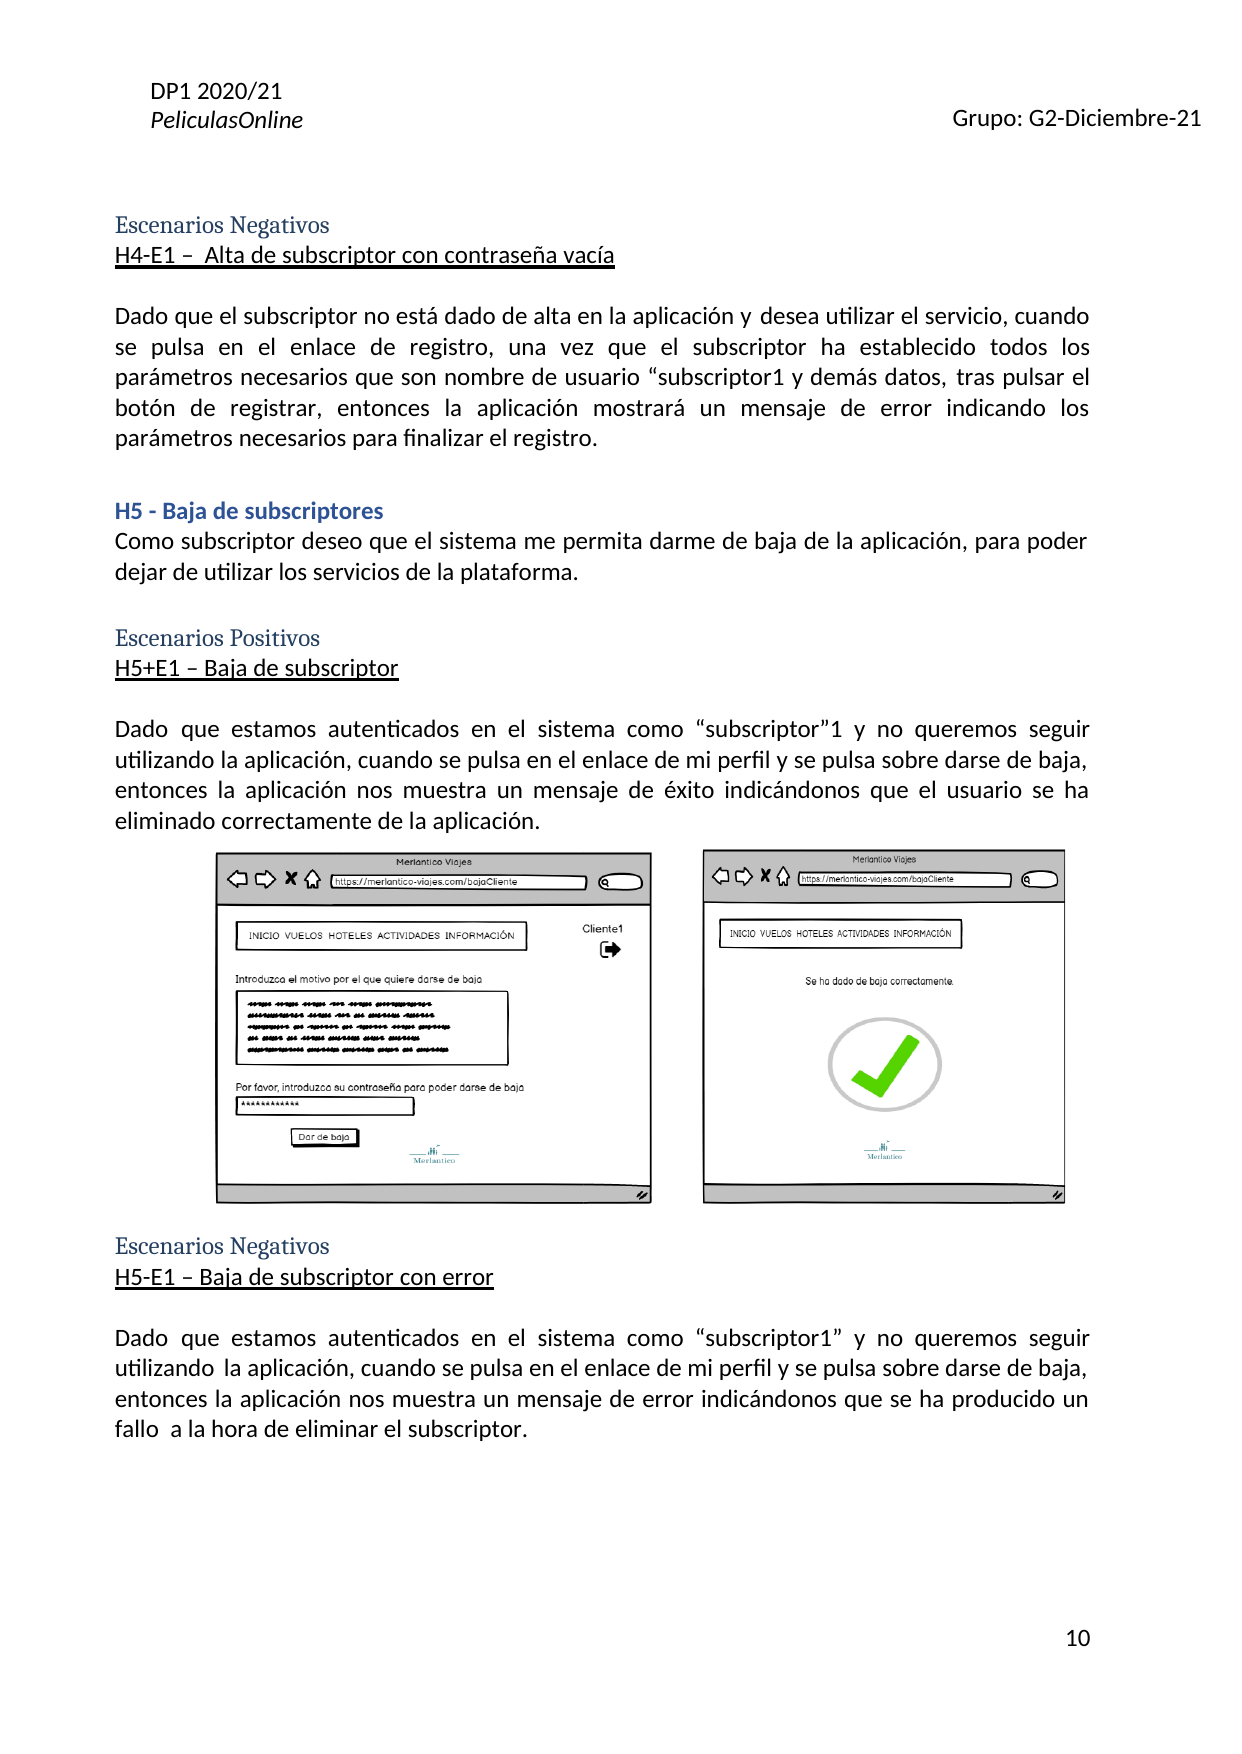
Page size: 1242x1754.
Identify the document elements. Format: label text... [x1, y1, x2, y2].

picture [215, 852, 652, 1204]
text Como subscriptor deseo que el sistema me permita darme de baja de la aplicación, para poder dejar de utilizar los servicios de la plataforma. [114, 525, 1089, 586]
subtitle Escenarios Negativos [39, 1232, 1200, 1261]
subtitle H5 - Baja de subscriptores [63, 495, 1200, 525]
text H5+E1 – Baja de subscriptor [63, 652, 1200, 683]
text Dado que estamos autenticados en el sistema como “subscriptor1” y no queremos seguir utilizando la aplicación, cuando se pulsa en el enlace de mi perfil y se pulsa sobre darse de baja, entonces la aplicación nos muestra un mensaje de error indicándonos que se ha producido un fallo a la hora de eliminar el subscriptor. [114, 1322, 1090, 1444]
subtitle Escenarios Positivos [39, 623, 1200, 652]
subtitle Escenarios Negativos [39, 211, 1200, 239]
text Dado que el subscriptor no está dado de alta en la aplicación y desea utilizar el servicio, cuando se pulsa en el enlace de registro, una vez que el subscriptor ha establecido todos los parámetros necesarios que son nombre de usuario “subscriptor1 y demás datos, tras pulsar el botón de registrar, entonces la aplicación mostrará un mensaje de error indicando los parámetros necesarios para finalizar el registro. [114, 300, 1090, 453]
text H5-E1 – Baja de subscriptor con error [63, 1261, 1200, 1291]
text H4-E1 – Alta de subscriptor con contraseña vacía [63, 239, 1200, 270]
text Dado que estamos autenticados en el sistema como “subscriptor”1 y no queremos seguir utilizando la aplicación, cuando se pulsa en el enlace de mi perfil y se pulsa sobre darse de baja, entonces la aplicación nos muestra un mensaje de éxito indicándonos que el usuario se ha eliminado correctamente de la aplicación. [114, 713, 1090, 835]
picture [702, 849, 1066, 1204]
